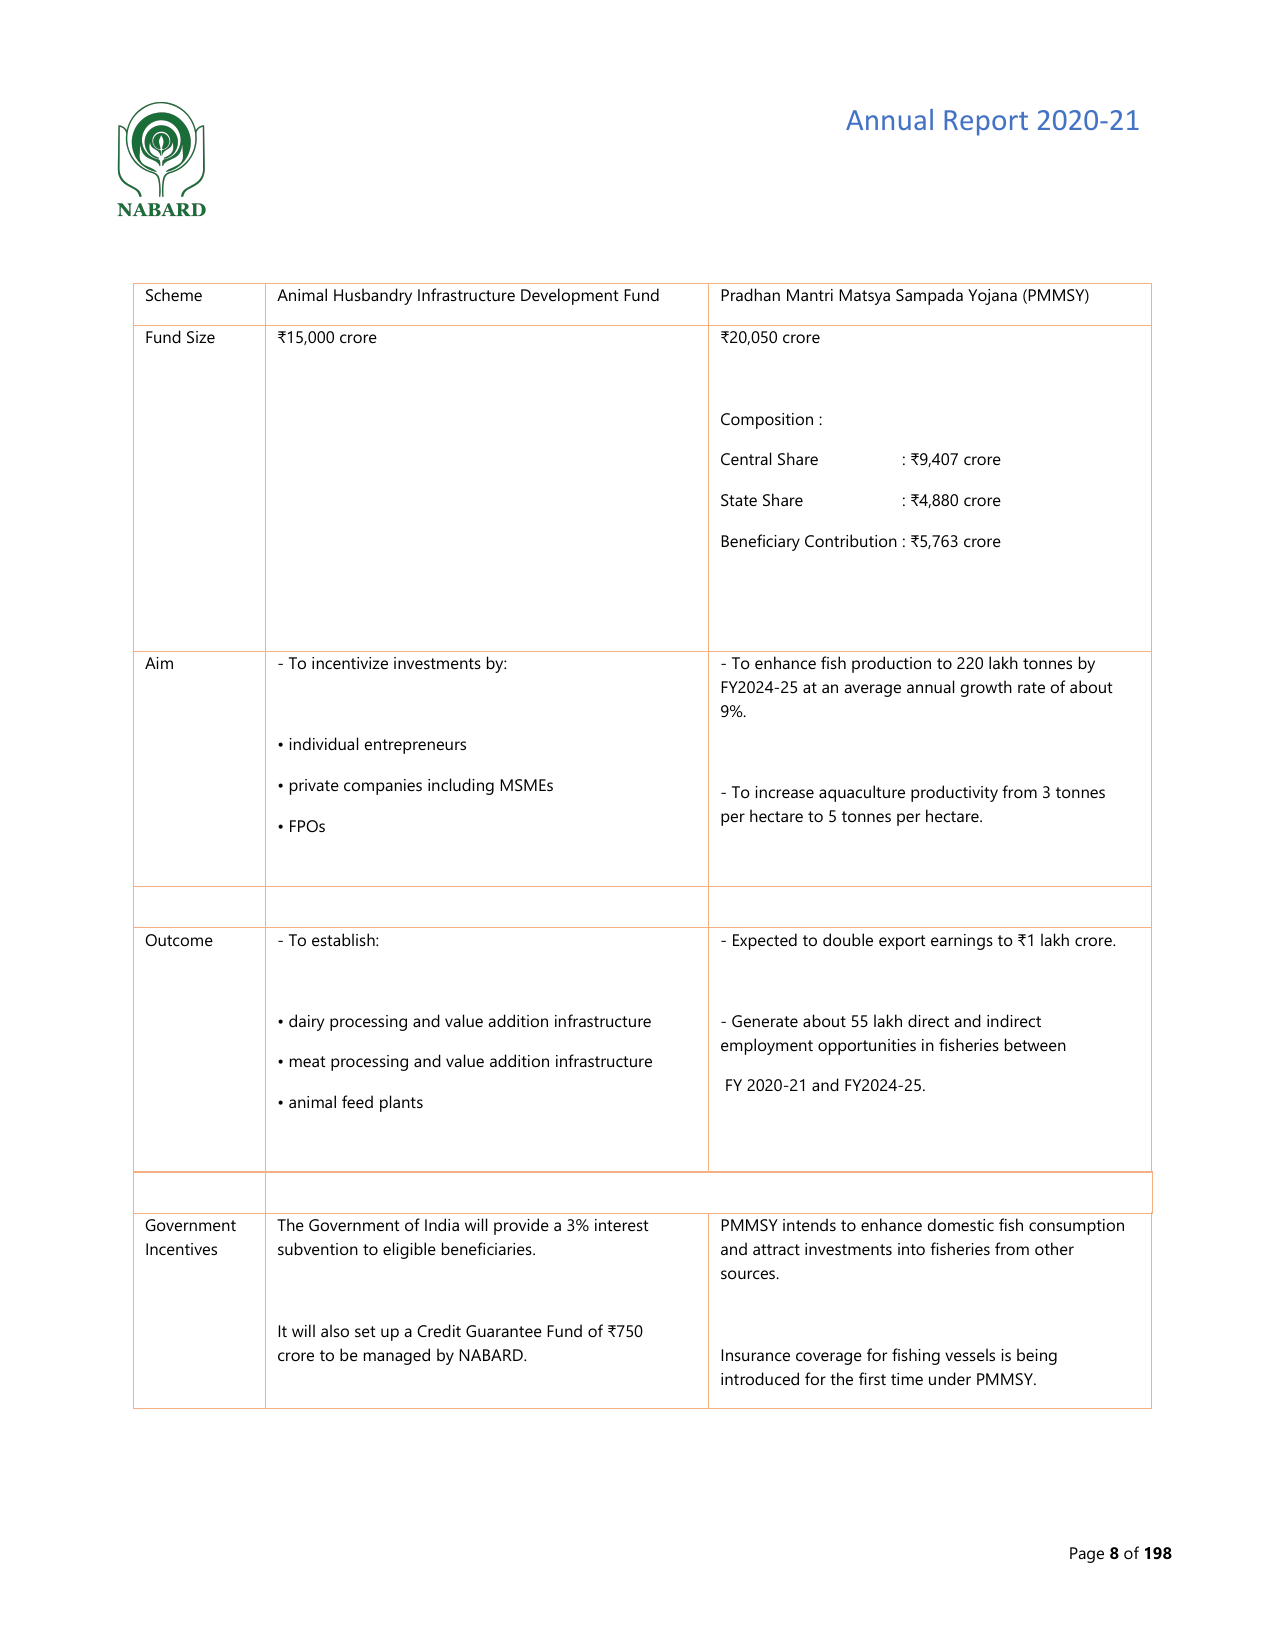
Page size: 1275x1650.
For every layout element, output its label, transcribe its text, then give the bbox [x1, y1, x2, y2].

table_cell ₹20,050 crore Composition : Central Share : ₹9,407 crore State Share : ₹4,880 crore Beneficiary Contribution : ₹5,763 crore [709, 326, 1151, 651]
table_cell The Government of India will provide a 3% interest subvention to eligible beneficiaries. It will also set up a Credit Guarantee Fund of ₹750 crore to be managed by NABARD. [266, 1214, 708, 1408]
table_cell - To establish: • dairy processing and value addition infrastructure • meat processing and value addition infrastructure • animal feed plants [266, 928, 708, 1171]
table_cell [134, 887, 265, 927]
picture [114, 100, 209, 218]
table_cell [709, 887, 1151, 927]
table_cell - To enhance fish production to 220 lakh tonnes by FY2024-25 at an average annual growth rate of about 9%. - To increase aquaculture productivity from 3 tonnes per hectare to 5 tonnes per hectare. [709, 652, 1151, 886]
table_cell Outcome [134, 928, 265, 1171]
table_cell [134, 1173, 265, 1213]
table_cell Fund Size [134, 326, 265, 651]
table_cell [266, 887, 708, 927]
table_cell Government Incentives [134, 1214, 265, 1408]
table_cell PMMSY intends to enhance domestic fish consumption and attract investments into fisheries from other sources. Insurance coverage for fishing vessels is being introduced for the first time under PMMSY. [709, 1214, 1151, 1408]
table_header Scheme [134, 284, 265, 325]
table_header Animal Husbandry Infrastructure Development Fund [266, 284, 708, 325]
table_cell - Expected to double export earnings to ₹1 lakh crore. - Generate about 55 lakh direct and indirect employment opportunities in fisheries between FY 2020-21 and FY2024-25. [709, 928, 1151, 1171]
table_cell ₹15,000 crore [266, 326, 708, 651]
table_cell - To incentivize investments by: • individual entrepreneurs • private companies including MSMEs • FPOs [266, 652, 708, 886]
table_cell [266, 1173, 1152, 1213]
table_header Pradhan Mantri Matsya Sampada Yojana (PMMSY) [709, 284, 1151, 325]
table_cell Aim [134, 652, 265, 886]
